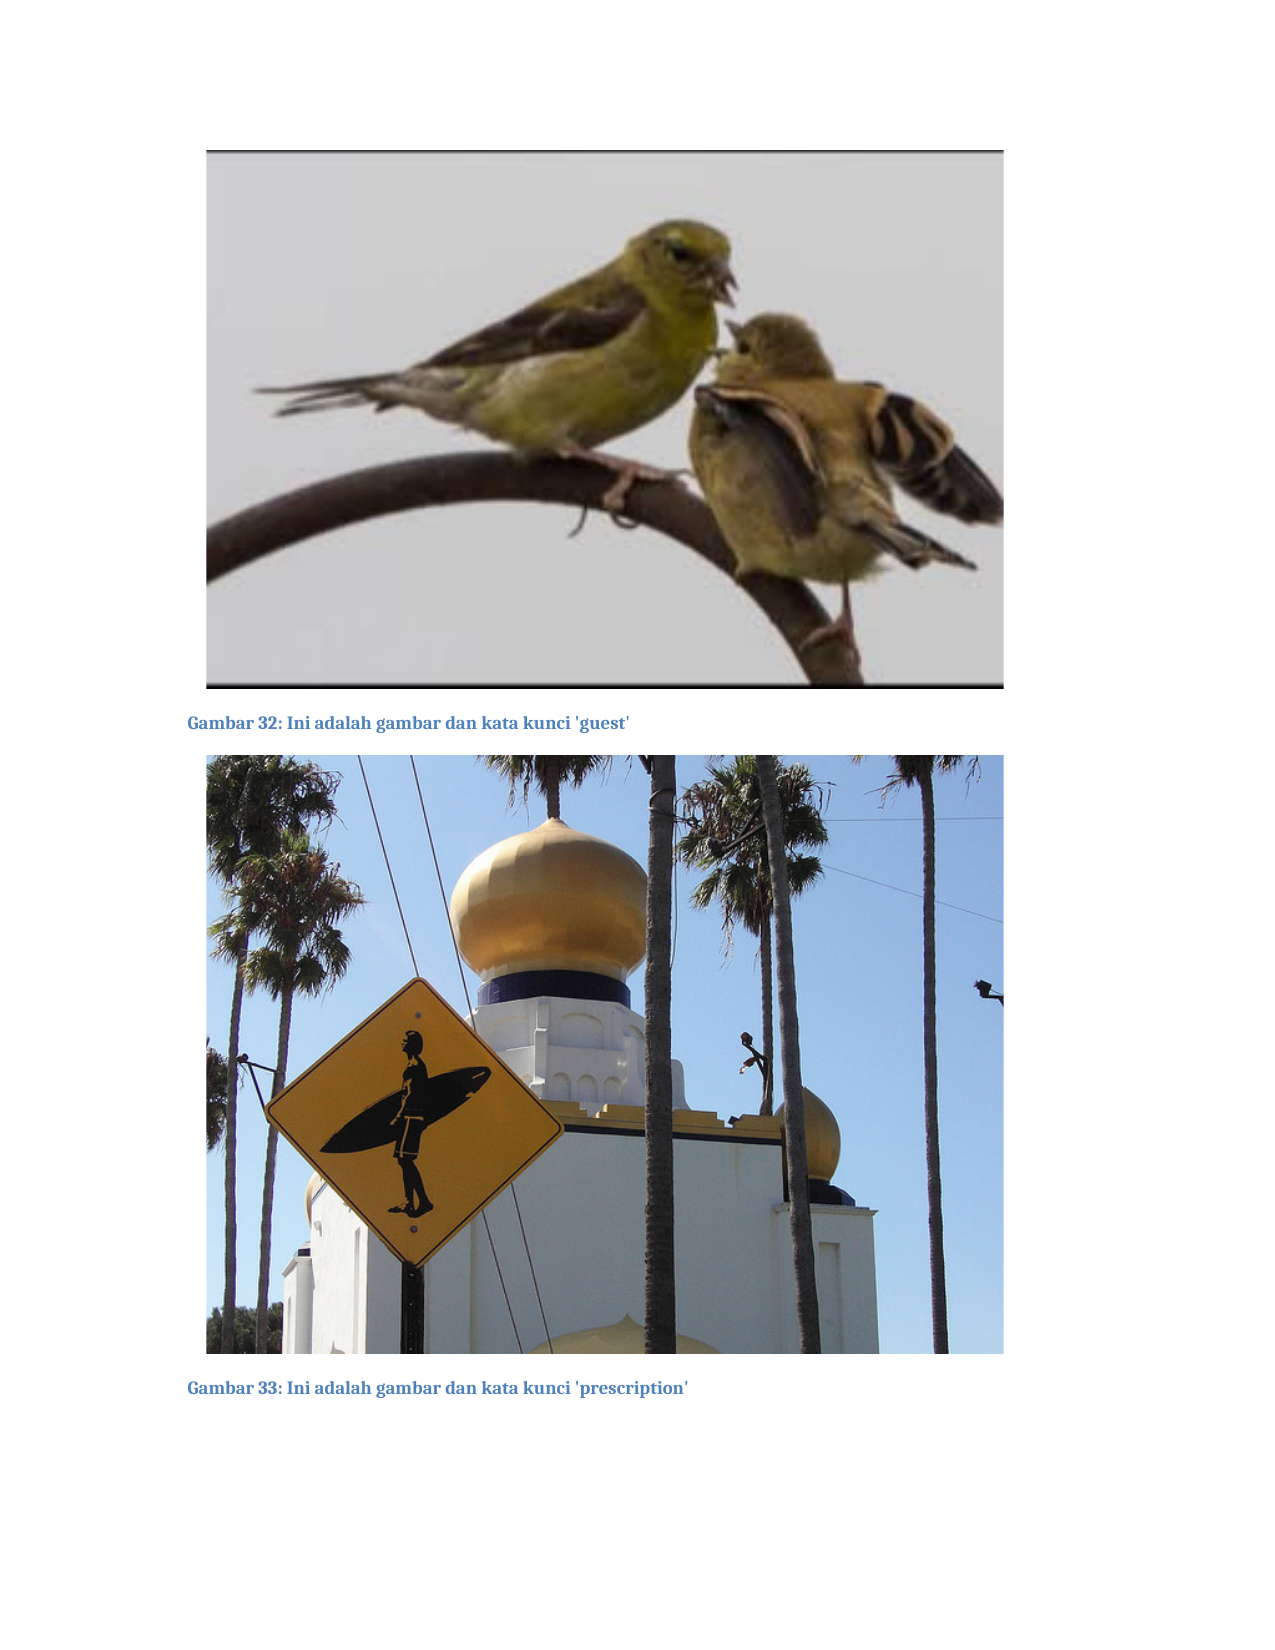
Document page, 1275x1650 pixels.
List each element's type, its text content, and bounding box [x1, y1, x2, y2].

picture [206, 755, 1004, 1354]
text Gambar : Ini adalah gambar dan kata kunci 'prescription' [187, 1378, 1087, 1399]
text Gambar : Ini adalah gambar dan kata kunci 'guest' [187, 713, 1087, 734]
picture [206, 150, 1004, 689]
